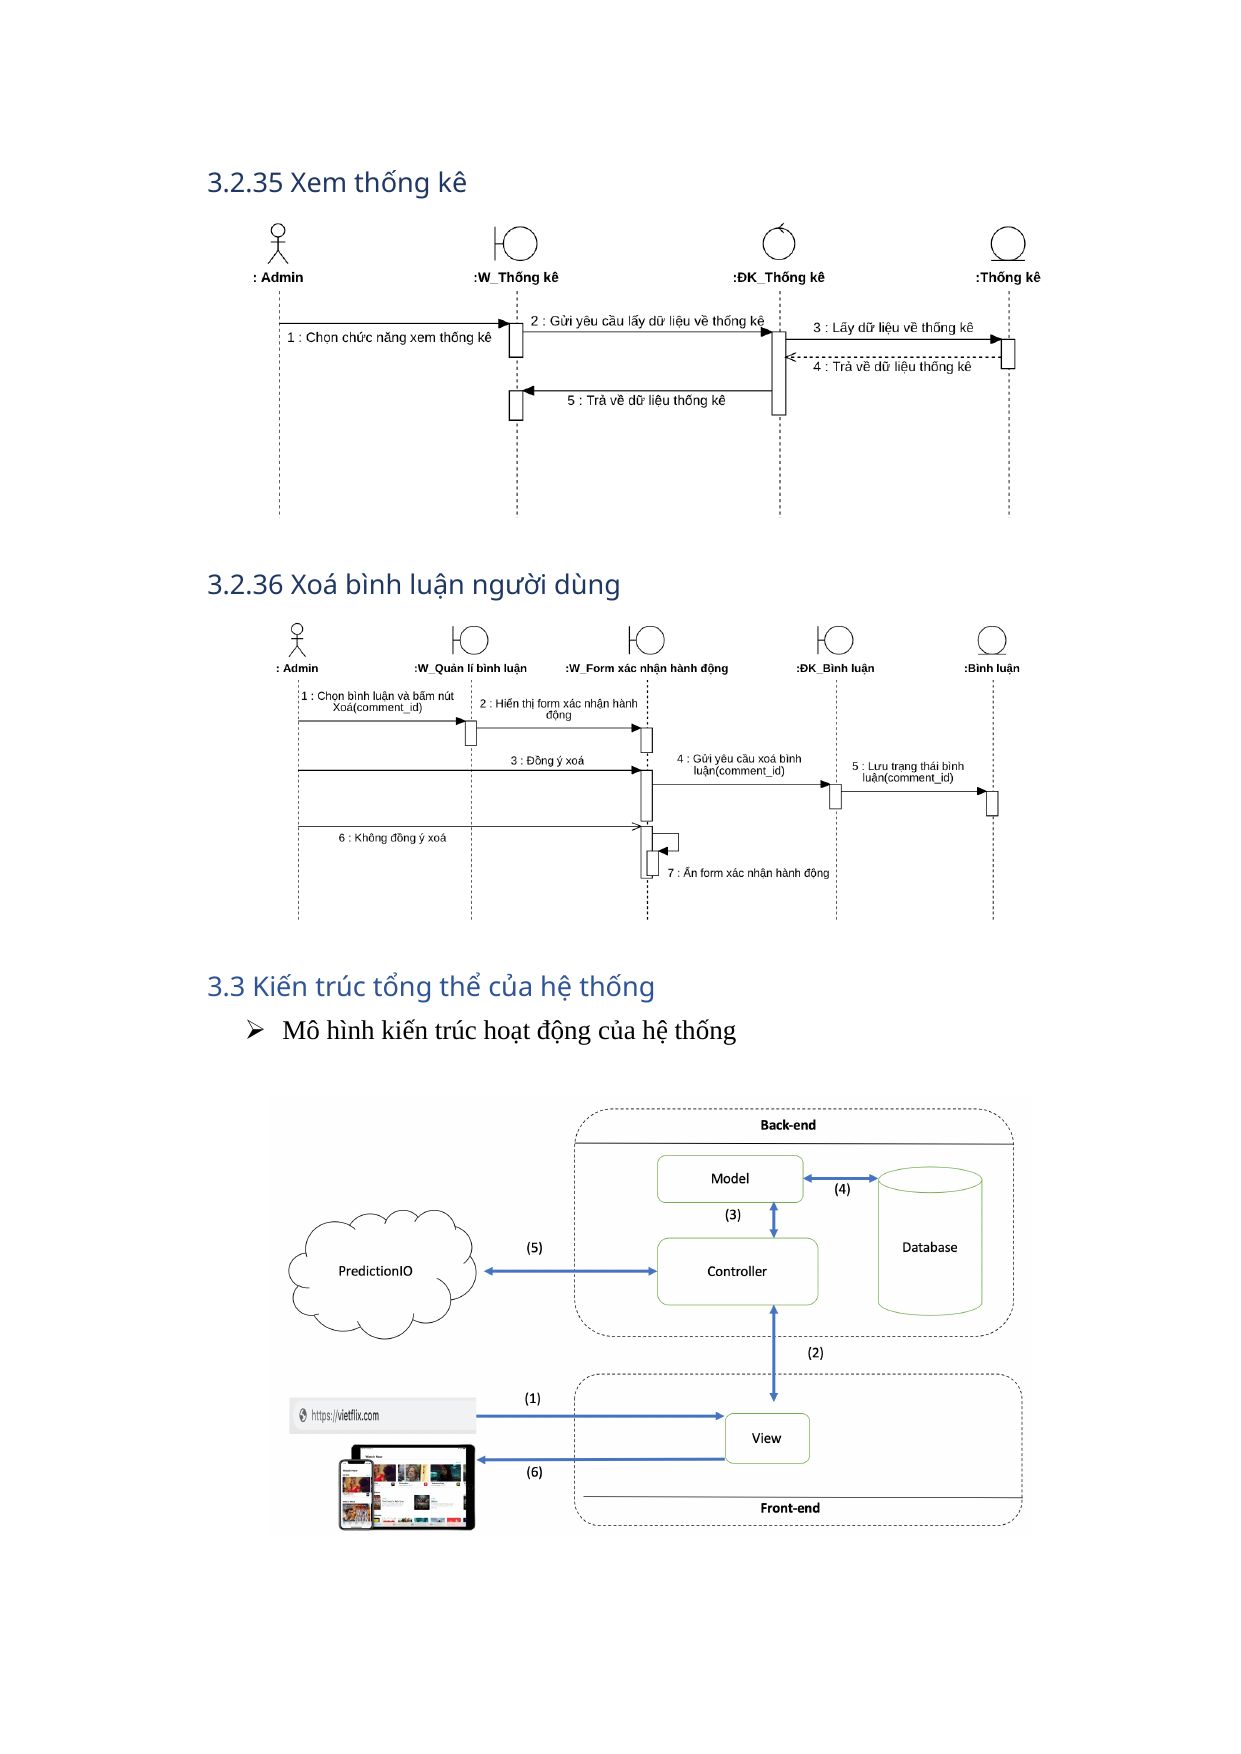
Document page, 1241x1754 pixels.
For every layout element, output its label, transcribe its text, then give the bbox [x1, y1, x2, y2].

list Mô hình kiến trúc hoạt động của hệ thống [244, 1014, 1093, 1046]
subtitle 3.3 Kiến trúc tổng thể của hệ thống [207, 968, 1093, 1004]
picture [267, 612, 1033, 921]
subtitle 3.2.35 Xem thống kê [207, 163, 1093, 200]
picture [250, 210, 1050, 518]
picture [267, 1095, 1034, 1534]
subtitle 3.2.36 Xoá bình luận người dùng [207, 565, 1093, 602]
